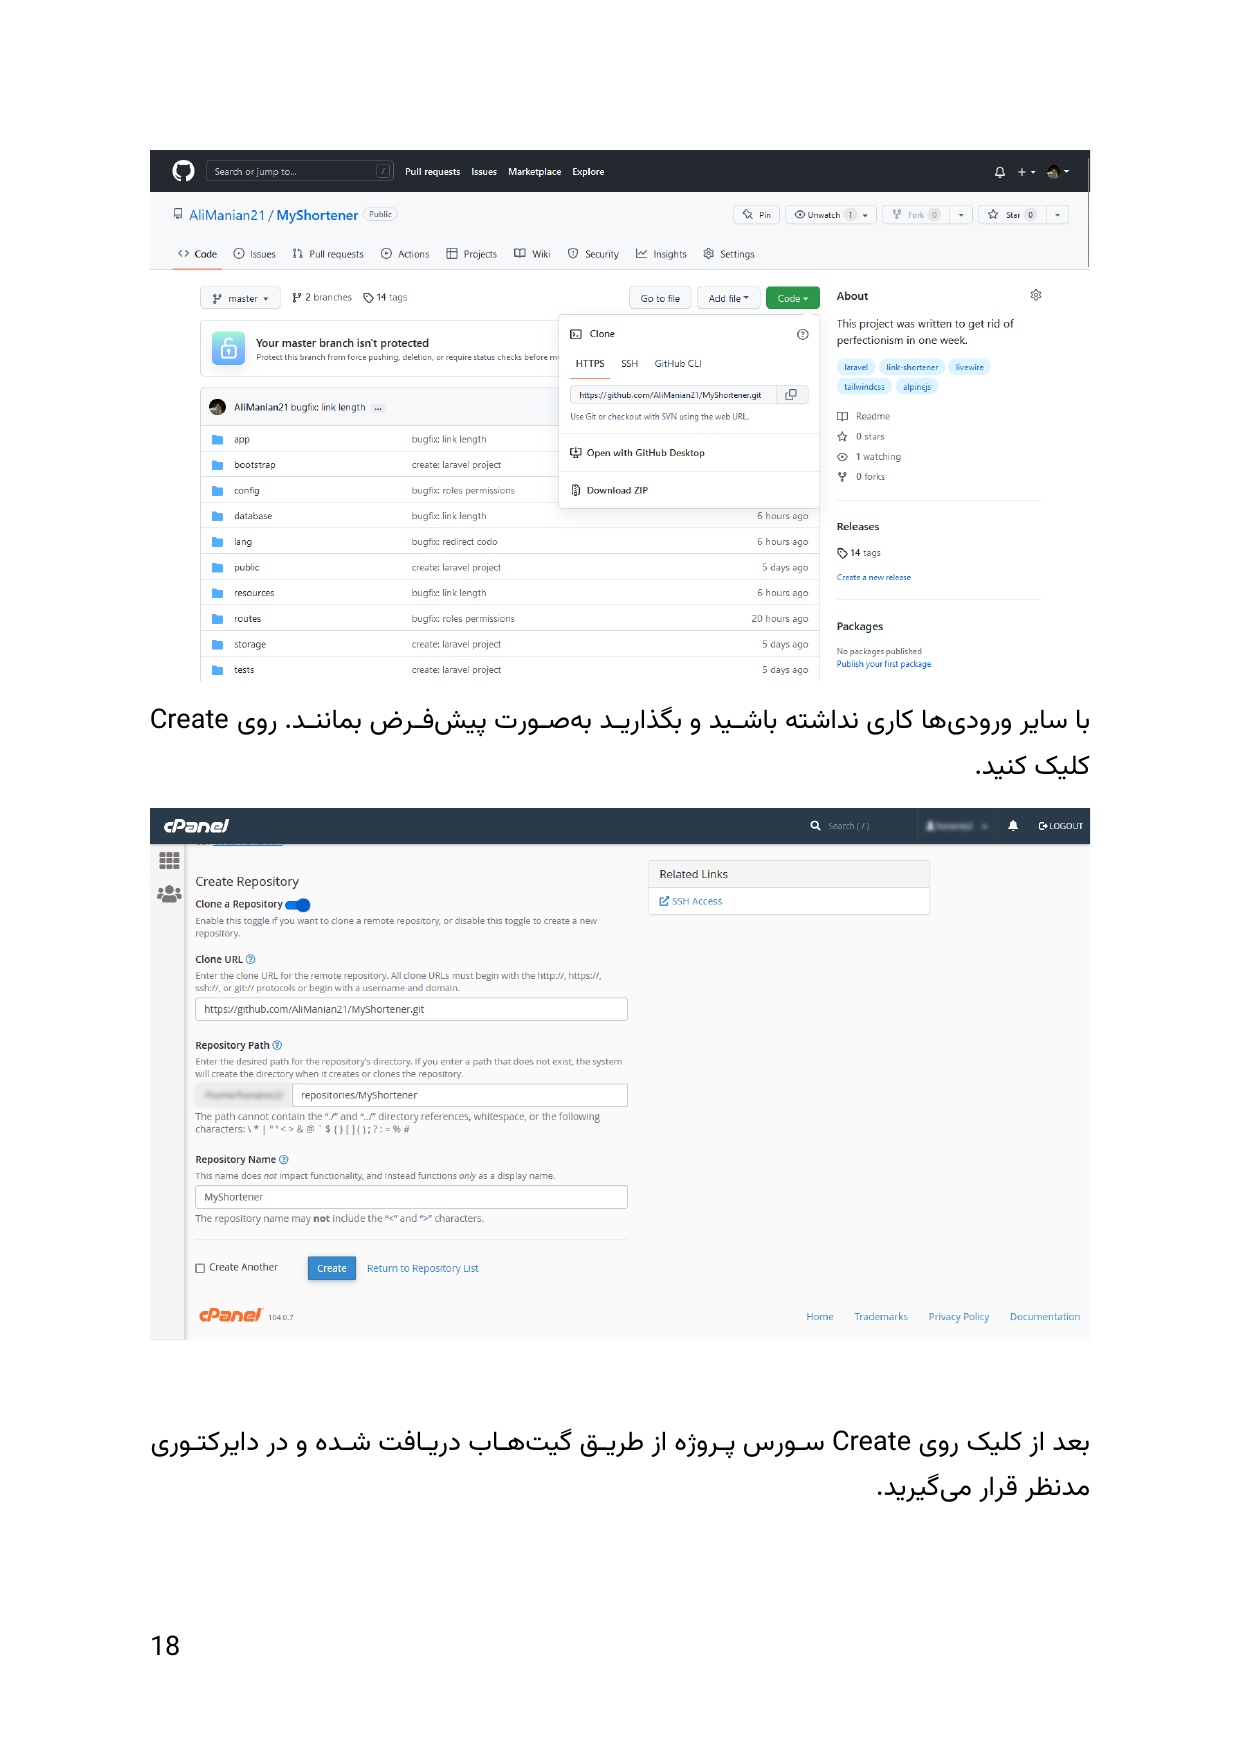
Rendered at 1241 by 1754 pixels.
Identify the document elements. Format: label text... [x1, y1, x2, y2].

picture [150, 808, 1091, 1340]
text بعد از کلیک روی Create سورس پروژه از طریق گیت‌هاب دریافت شده و در دایرکتوری مدنظر قرار می‌گیرید. [150, 1422, 1090, 1510]
text با سایر ورودی‌ها کاری نداشته باشید و بگذارید به‌صورت پیش‌فرض بمانند. روی Create کلیک کنید. [150, 701, 1090, 789]
picture [150, 150, 1091, 681]
